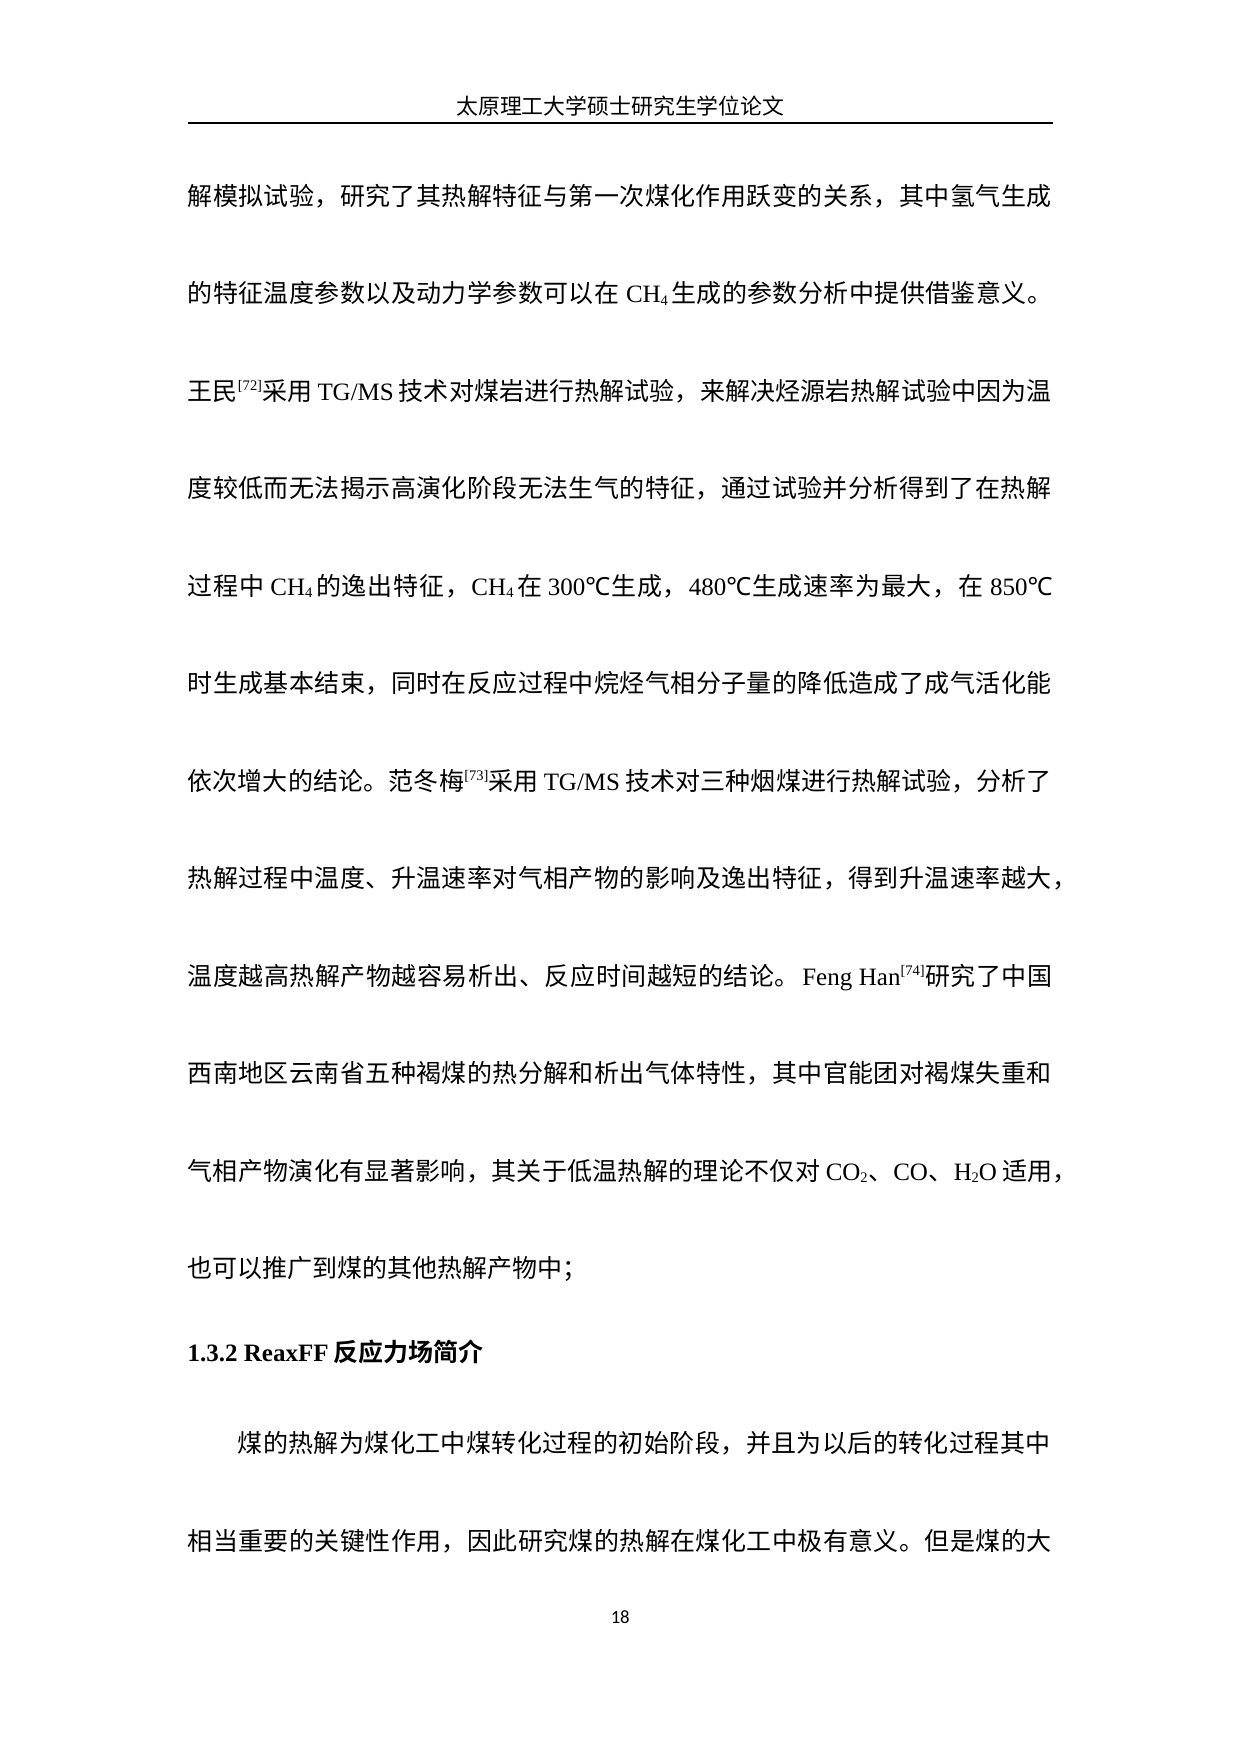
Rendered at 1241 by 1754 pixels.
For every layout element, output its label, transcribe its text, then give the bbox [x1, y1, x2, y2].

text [187, 1409, 1053, 1572]
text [187, 162, 1053, 1299]
text 1.3.2 ReaxFF反应力场简介 [187, 1318, 1053, 1383]
